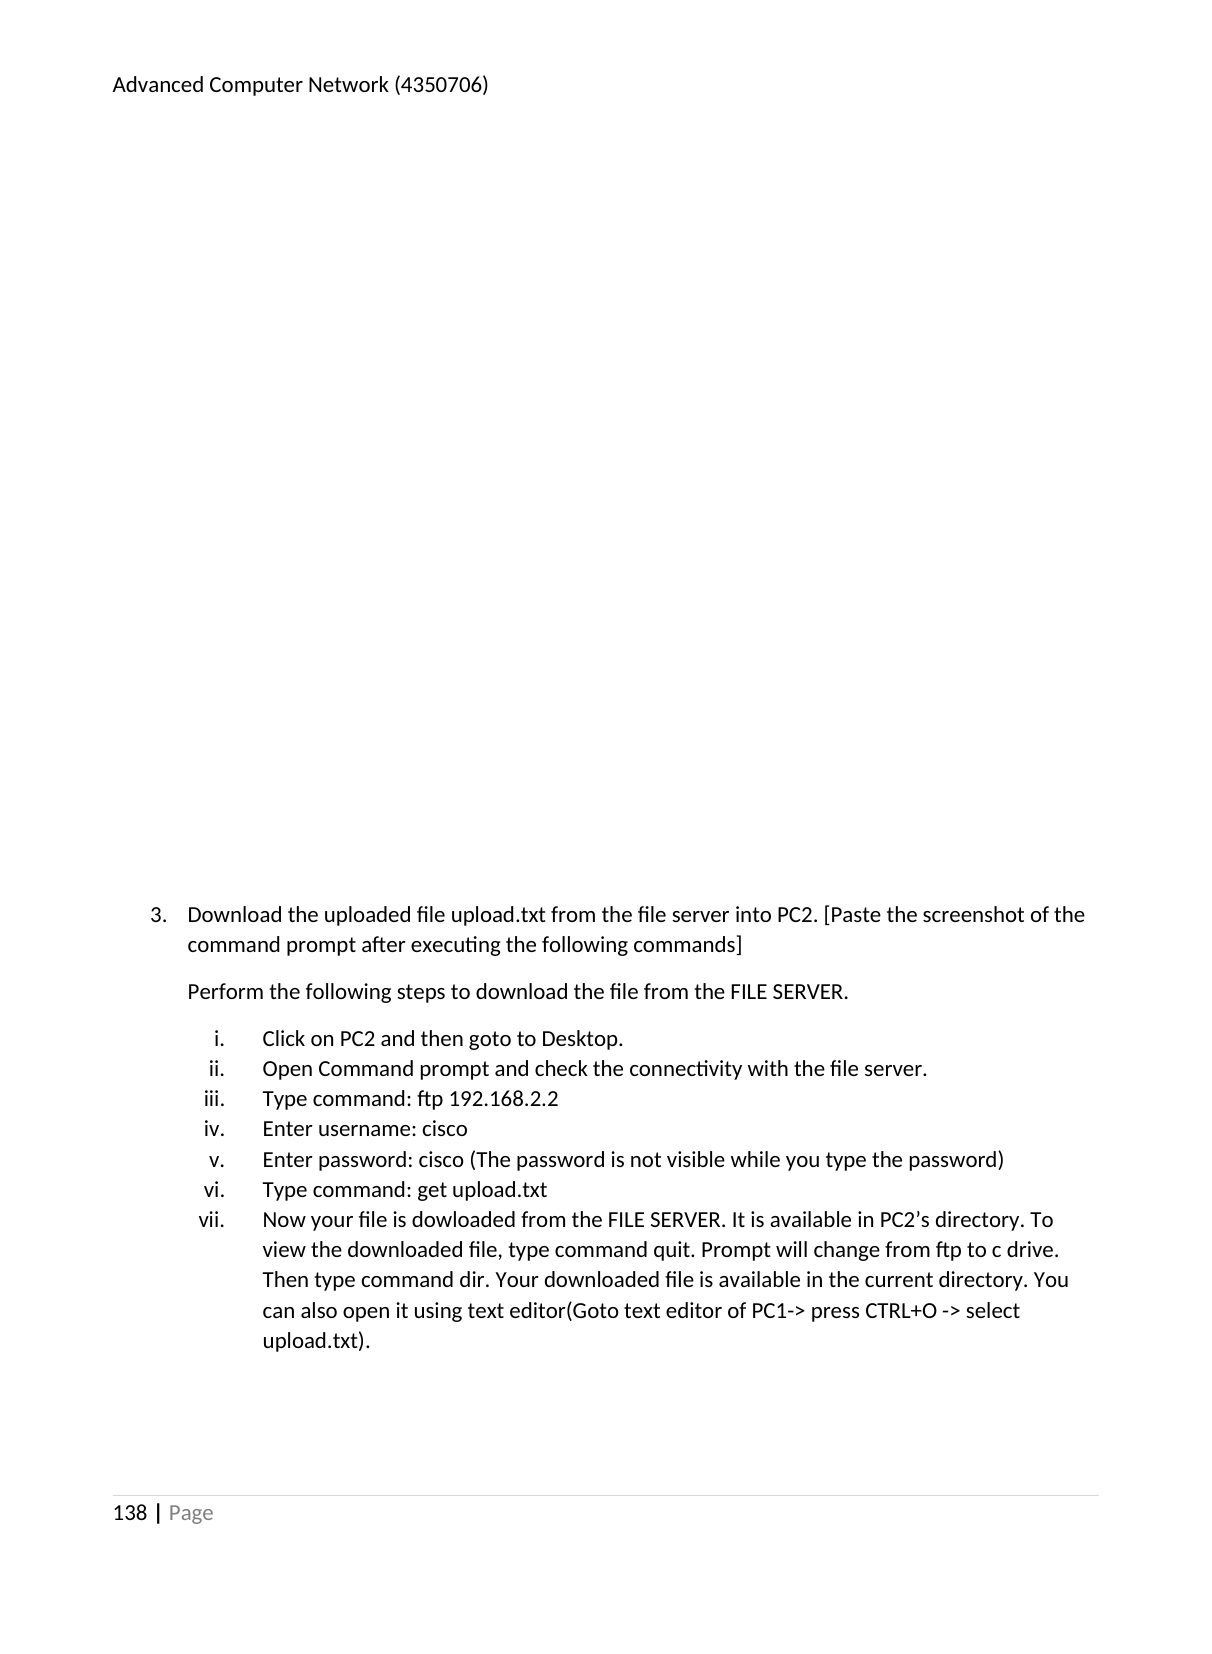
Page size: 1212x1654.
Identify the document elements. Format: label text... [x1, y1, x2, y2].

text Perform the following steps to download the file from the FILE SERVER. [187, 977, 1099, 1005]
list Click on PC2 and then goto to Desktop. [225, 1024, 1099, 1052]
list Type command: ftp 192.168.2.2 [225, 1084, 1099, 1112]
list Now your file is dowloaded from the FILE SERVER. It is available in PC2’s directory. To view the downloaded file, type command quit. Prompt will change from ftp to c drive. Then type command dir. Your downloaded file is available in the current directory. You can also open it using text editor(Goto text editor of PC1-> press CTRL+O -> select upload.txt). [225, 1205, 1099, 1354]
list Download the uploaded file upload.txt from the file server into PC2. [Paste the screenshot of the command prompt after executing the following commands] [150, 900, 1099, 958]
list Enter password: cisco (The password is not visible while you type the password) [225, 1145, 1099, 1173]
list Type command: get upload.txt [225, 1175, 1099, 1203]
list Enter username: cisco [225, 1114, 1099, 1143]
list Open Command prompt and check the connectivity with the file server. [225, 1054, 1099, 1082]
